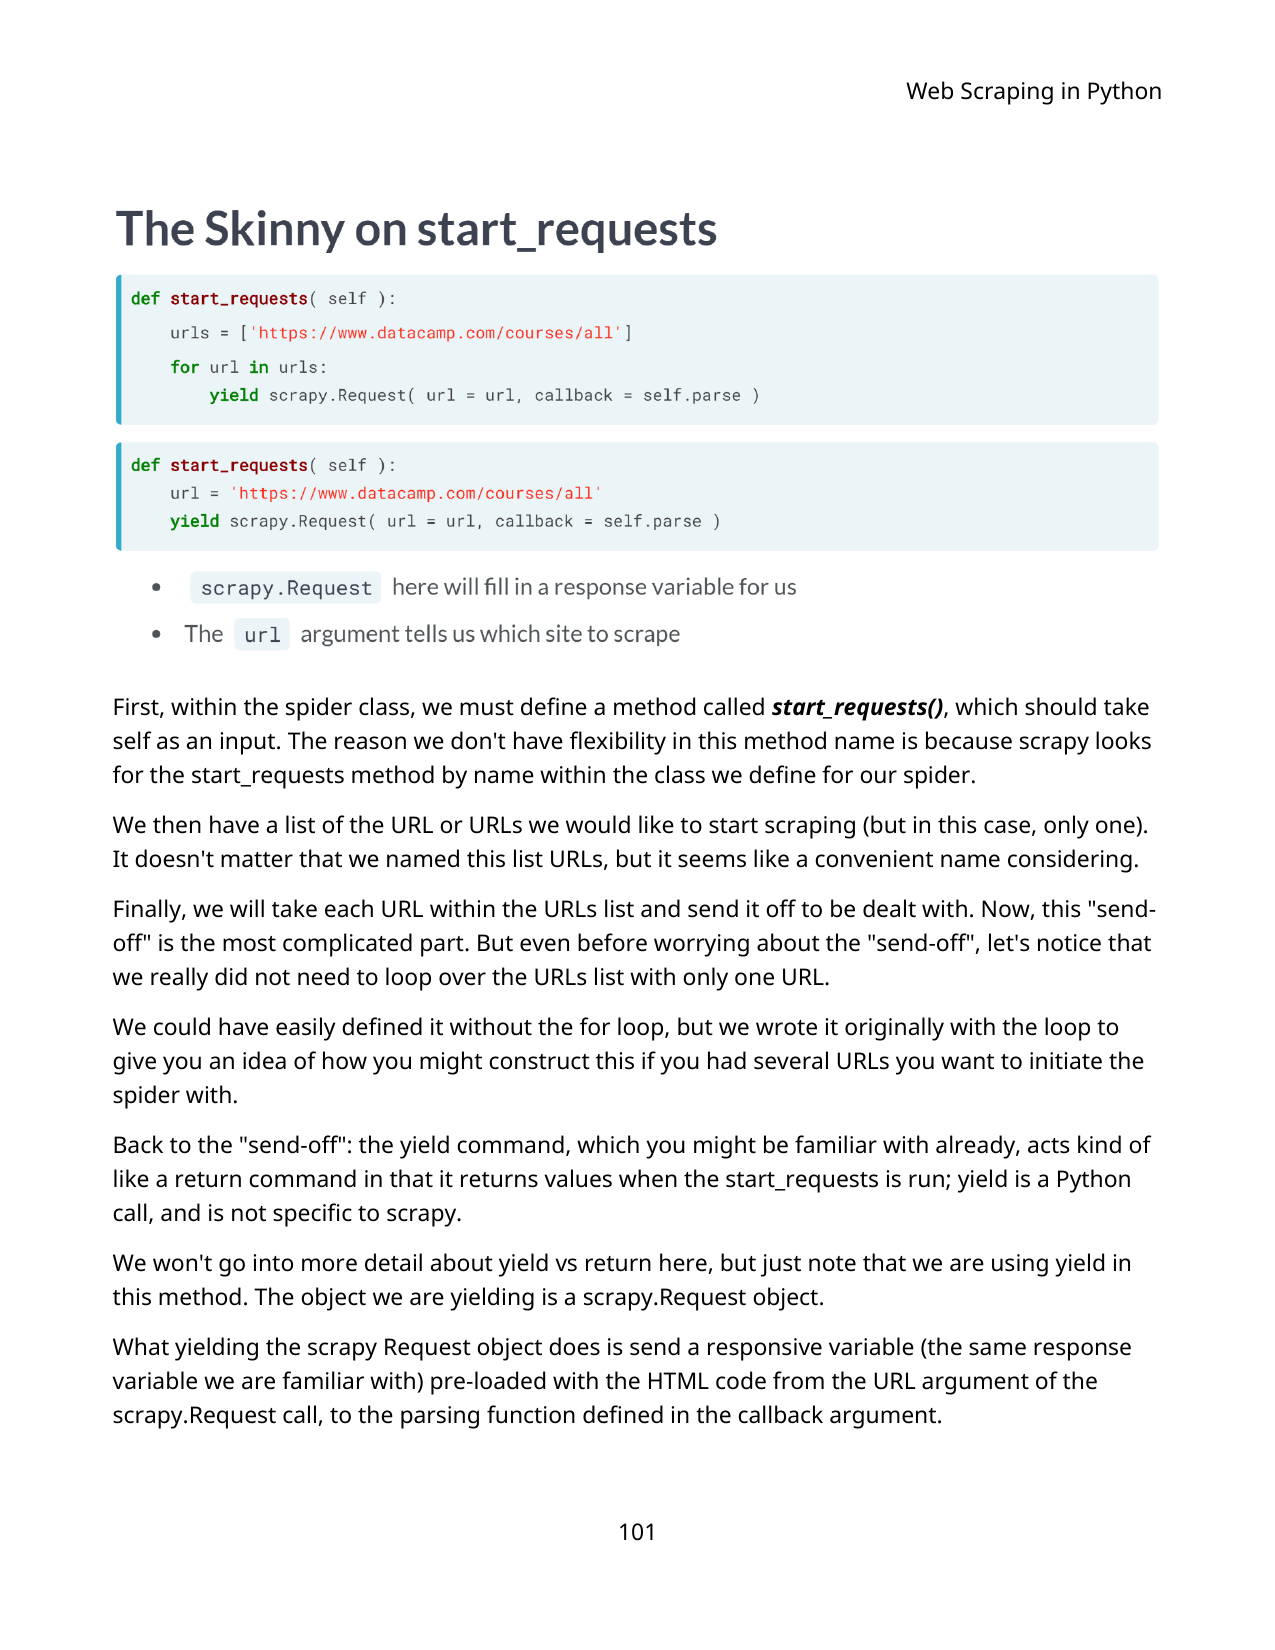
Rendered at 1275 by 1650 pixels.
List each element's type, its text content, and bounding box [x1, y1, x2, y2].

text We then have a list of the URL or URLs we would like to start scraping (but in this case, only one). It doesn't matter that we named this list URLs, but it seems like a convenient name considering. [112, 809, 1162, 874]
text First, within the spider class, we must define a method called start_requests(), which should take self as an input. The reason we don't have flexibility in this method name is because scrapy looks for the start_requests method by name within the class we define for our spider. [112, 655, 1162, 790]
text We could have easily defined it without the for loop, but we wrote it originally with the loop to give you an idea of how you might construct this if you had several URLs you want to initiate the spider with. [112, 1011, 1162, 1110]
text We won't go into more detail about yield vs return here, but just note that we are using yield in this method. The object we are yielding is a scrapy.Request object. [112, 1247, 1162, 1312]
text Back to the "send-off": the yield command, which you might be familiar with already, acts kind of like a return command in that it returns values when the start_requests is run; yield is a Python call, and is not specific to scrapy. [112, 1129, 1162, 1228]
text What yielding the scrapy Request object does is send a responsive variable (the same response variable we are familiar with) pre-loaded with the HTML code from the URL argument of the scrapy.Request call, to the parsing function defined in the callback argument. [112, 1331, 1162, 1430]
text Finally, we will take each URL within the URLs list and send it off to be dealt with. Now, this "send-off" is the most complicated part. But even before worrying about the "send-off", let's notice that we really did not need to loop over the URLs list with only one URL. [112, 893, 1162, 992]
picture [112, 200, 1162, 655]
